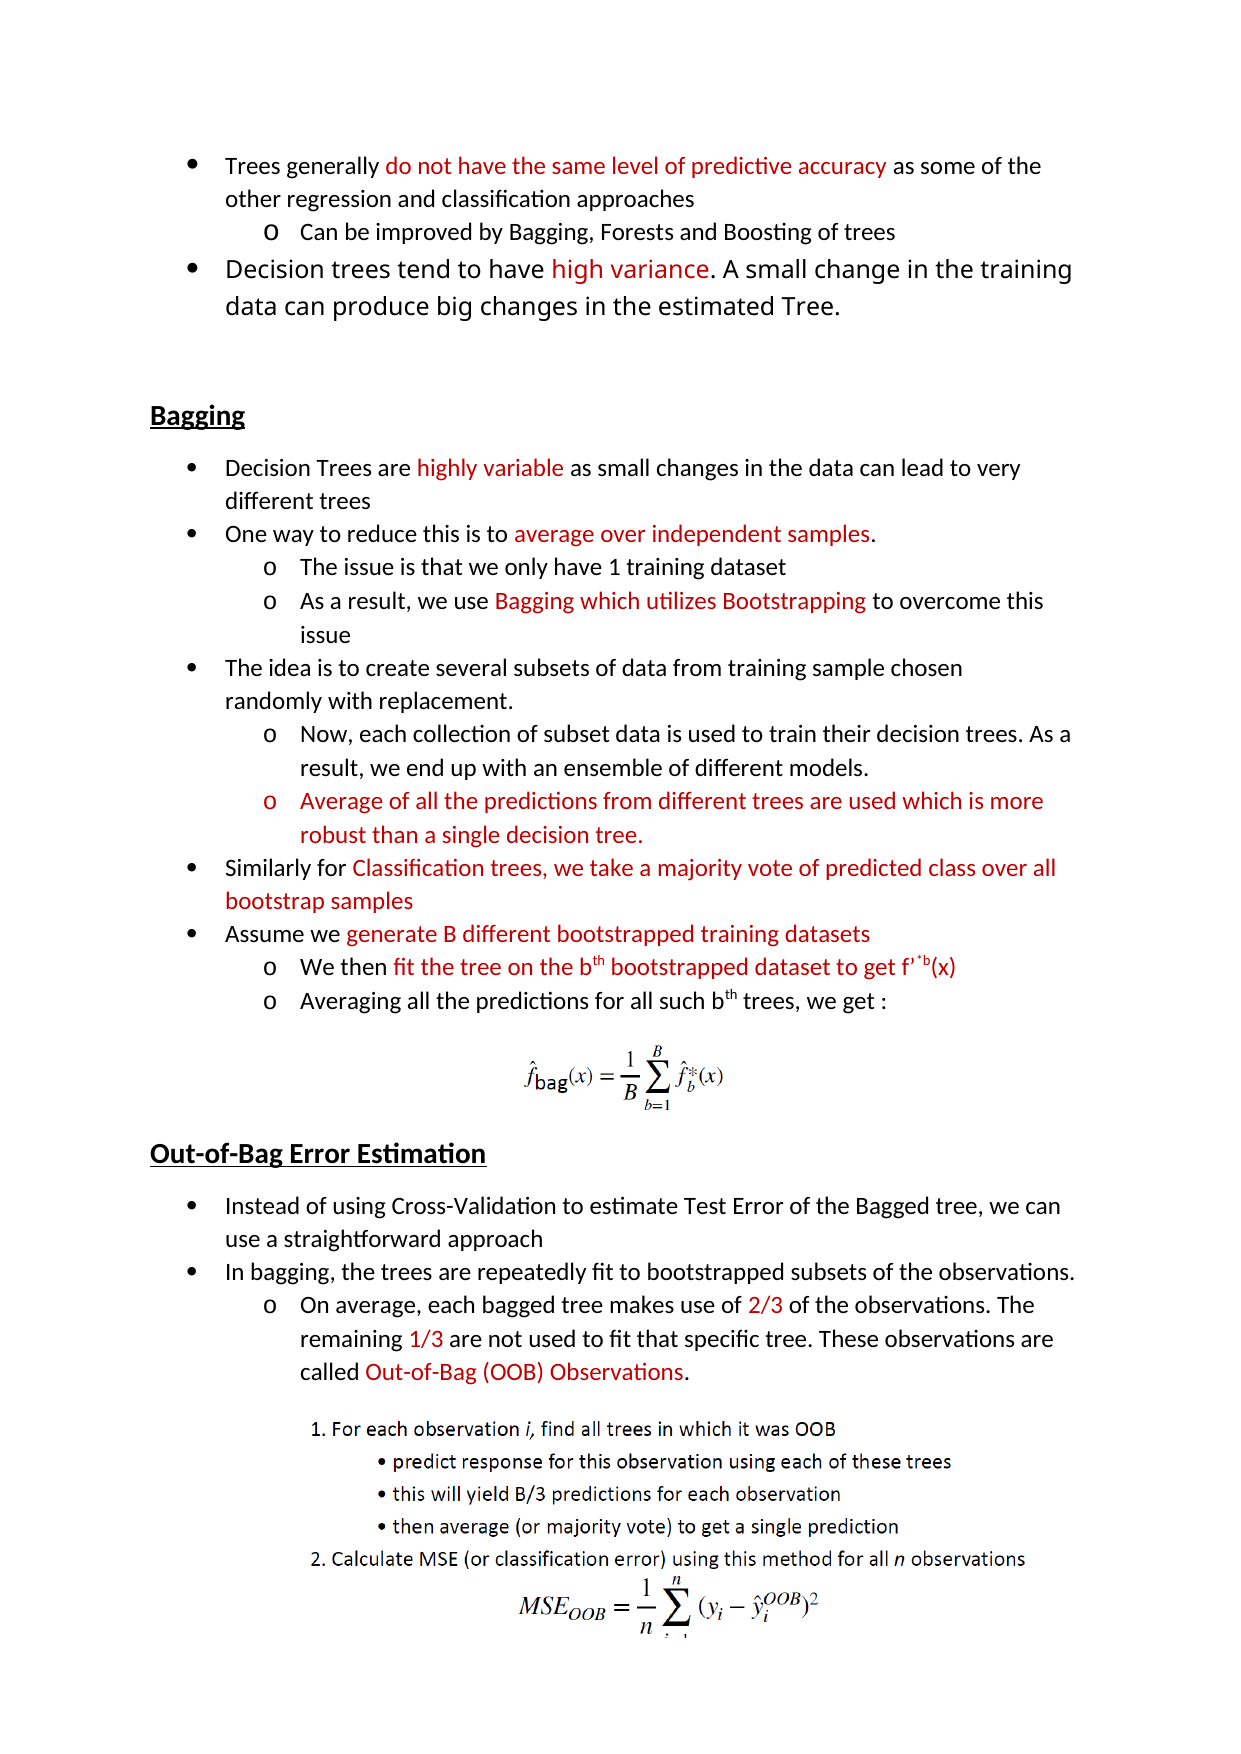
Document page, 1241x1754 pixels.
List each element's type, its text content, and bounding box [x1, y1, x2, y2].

list Now, each collection of subset data is used to train their decision trees. As a result, we end up with an ensemble of different models. [262, 718, 1090, 783]
text Bagging [150, 397, 1090, 432]
text Out-of-Bag Error Estimation [150, 1135, 1090, 1171]
list Decision trees tend to have high variance. A small change in the training data can produce big changes in the estimated Tree. [187, 252, 1090, 322]
list The issue is that we only have 1 training dataset [262, 551, 1090, 582]
list Decision Trees are highly variable as small changes in the data can lead to very different trees [187, 452, 1090, 515]
list Averaging all the predictions for all such bth trees, we get : [262, 985, 1090, 1017]
list In bagging, the trees are repeatedly fit to bootstrapped subsets of the observations. [187, 1256, 1090, 1287]
list Can be improved by Bagging, Forests and Boosting of trees [262, 216, 1090, 249]
list Assume we generate B different bootstrapped training datasets [187, 918, 1090, 948]
list Similarly for Classification trees, we take a majority vote of predicted class over all bootstrap samples [187, 852, 1090, 916]
list As a result, we use Bagging which utilizes Bootstrapping to overcome this issue [262, 585, 1090, 650]
picture [513, 1030, 723, 1115]
list On average, each bagged tree makes use of 2/3 of the observations. The remaining 1/3 are not used to fit that specific tree. These observations are called Out-of-Bag (OOB) Observations. [262, 1289, 1090, 1387]
list Instead of using Cross-Validation to estimate Test Error of the Bagged tree, we can use a straightforward approach [187, 1190, 1090, 1254]
list The idea is to create several subsets of data from training sample chosen randomly with replacement. [187, 652, 1090, 716]
list One way to reduce this is to average over independent samples. [187, 518, 1090, 548]
list Trees generally do not have the same level of predictive accuracy as some of the other regression and classification approaches [187, 150, 1090, 213]
list Average of all the predictions from different trees are used which is more robust than a single decision tree. [262, 785, 1090, 850]
list We then fit the tree on the bth bootstrapped dataset to get f’*b(x) [262, 951, 1090, 983]
